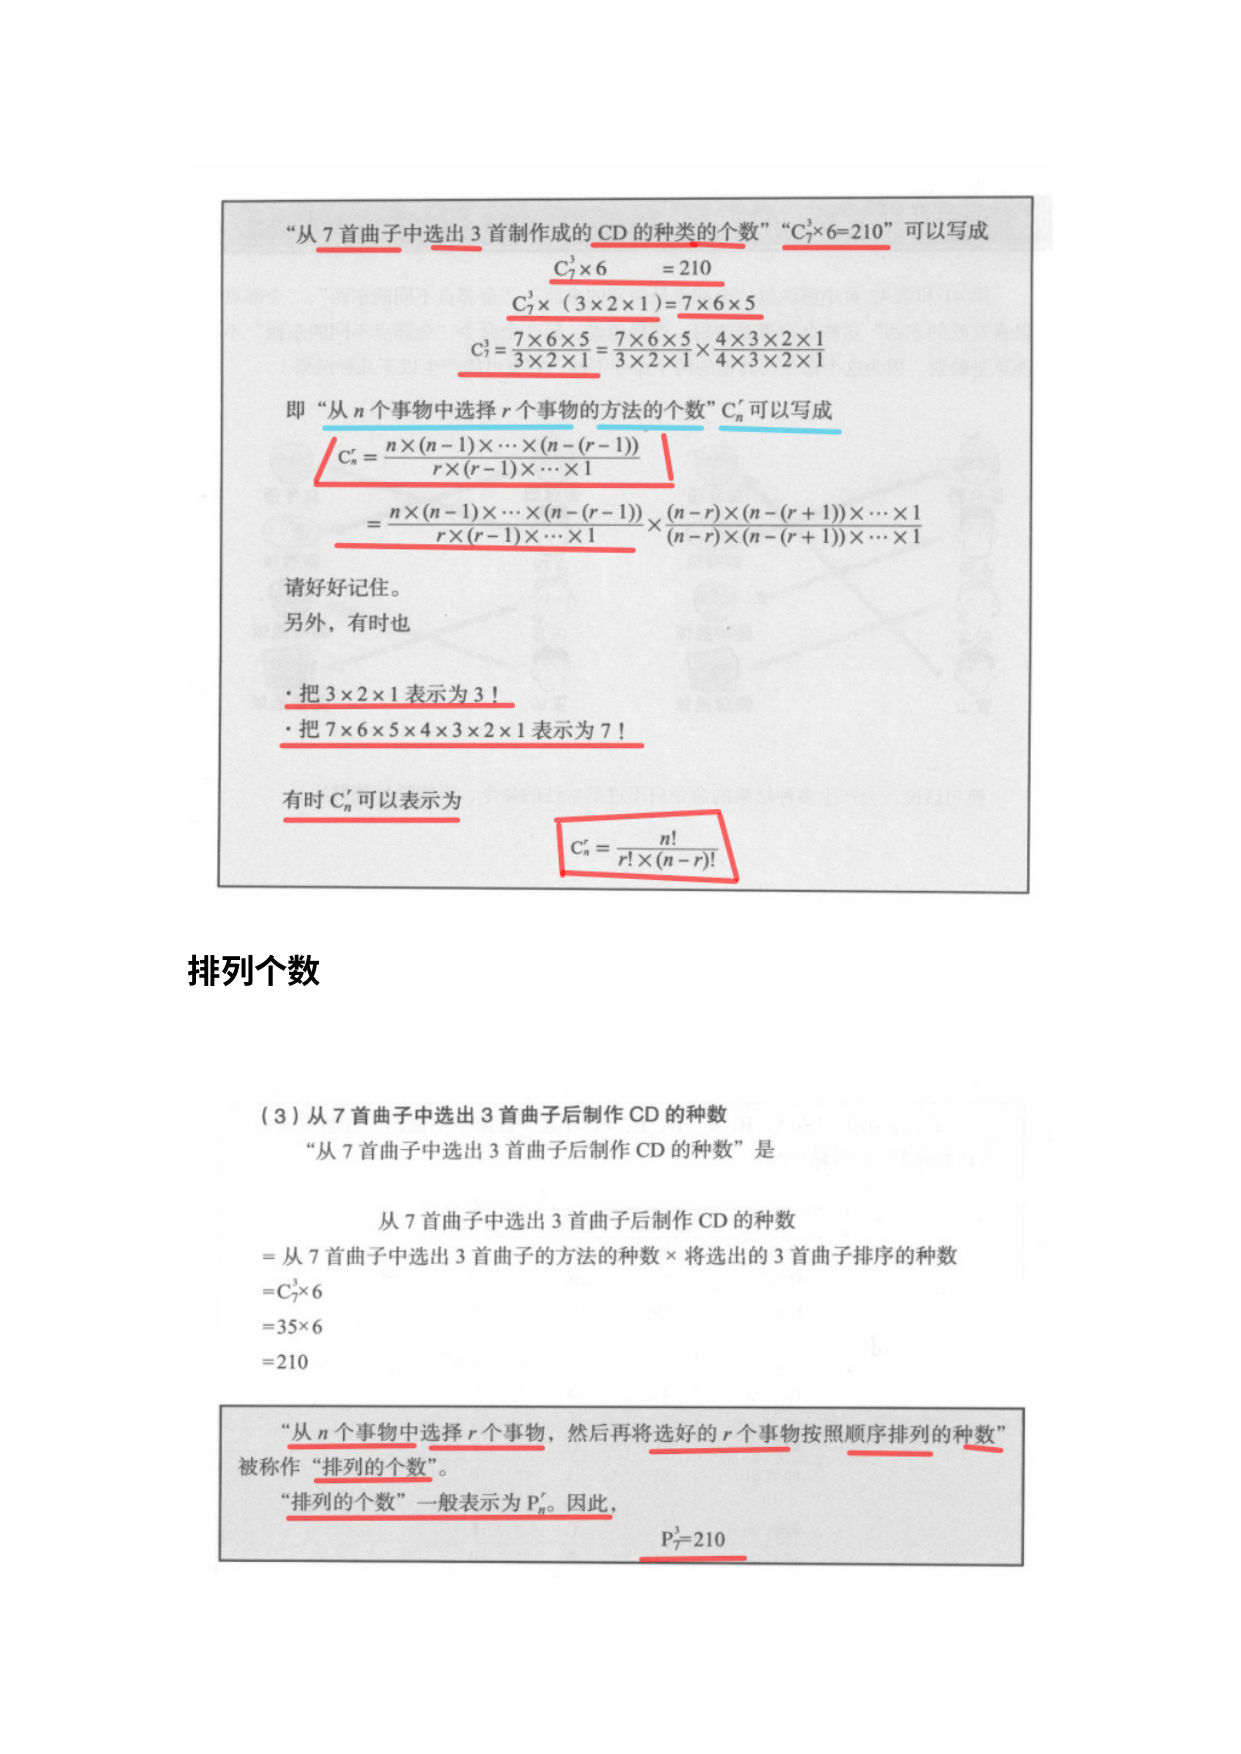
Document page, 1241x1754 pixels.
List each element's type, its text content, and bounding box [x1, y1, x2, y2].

subtitle 排列个数 [187, 937, 1053, 1002]
picture [187, 1063, 1053, 1579]
picture [187, 162, 1053, 907]
